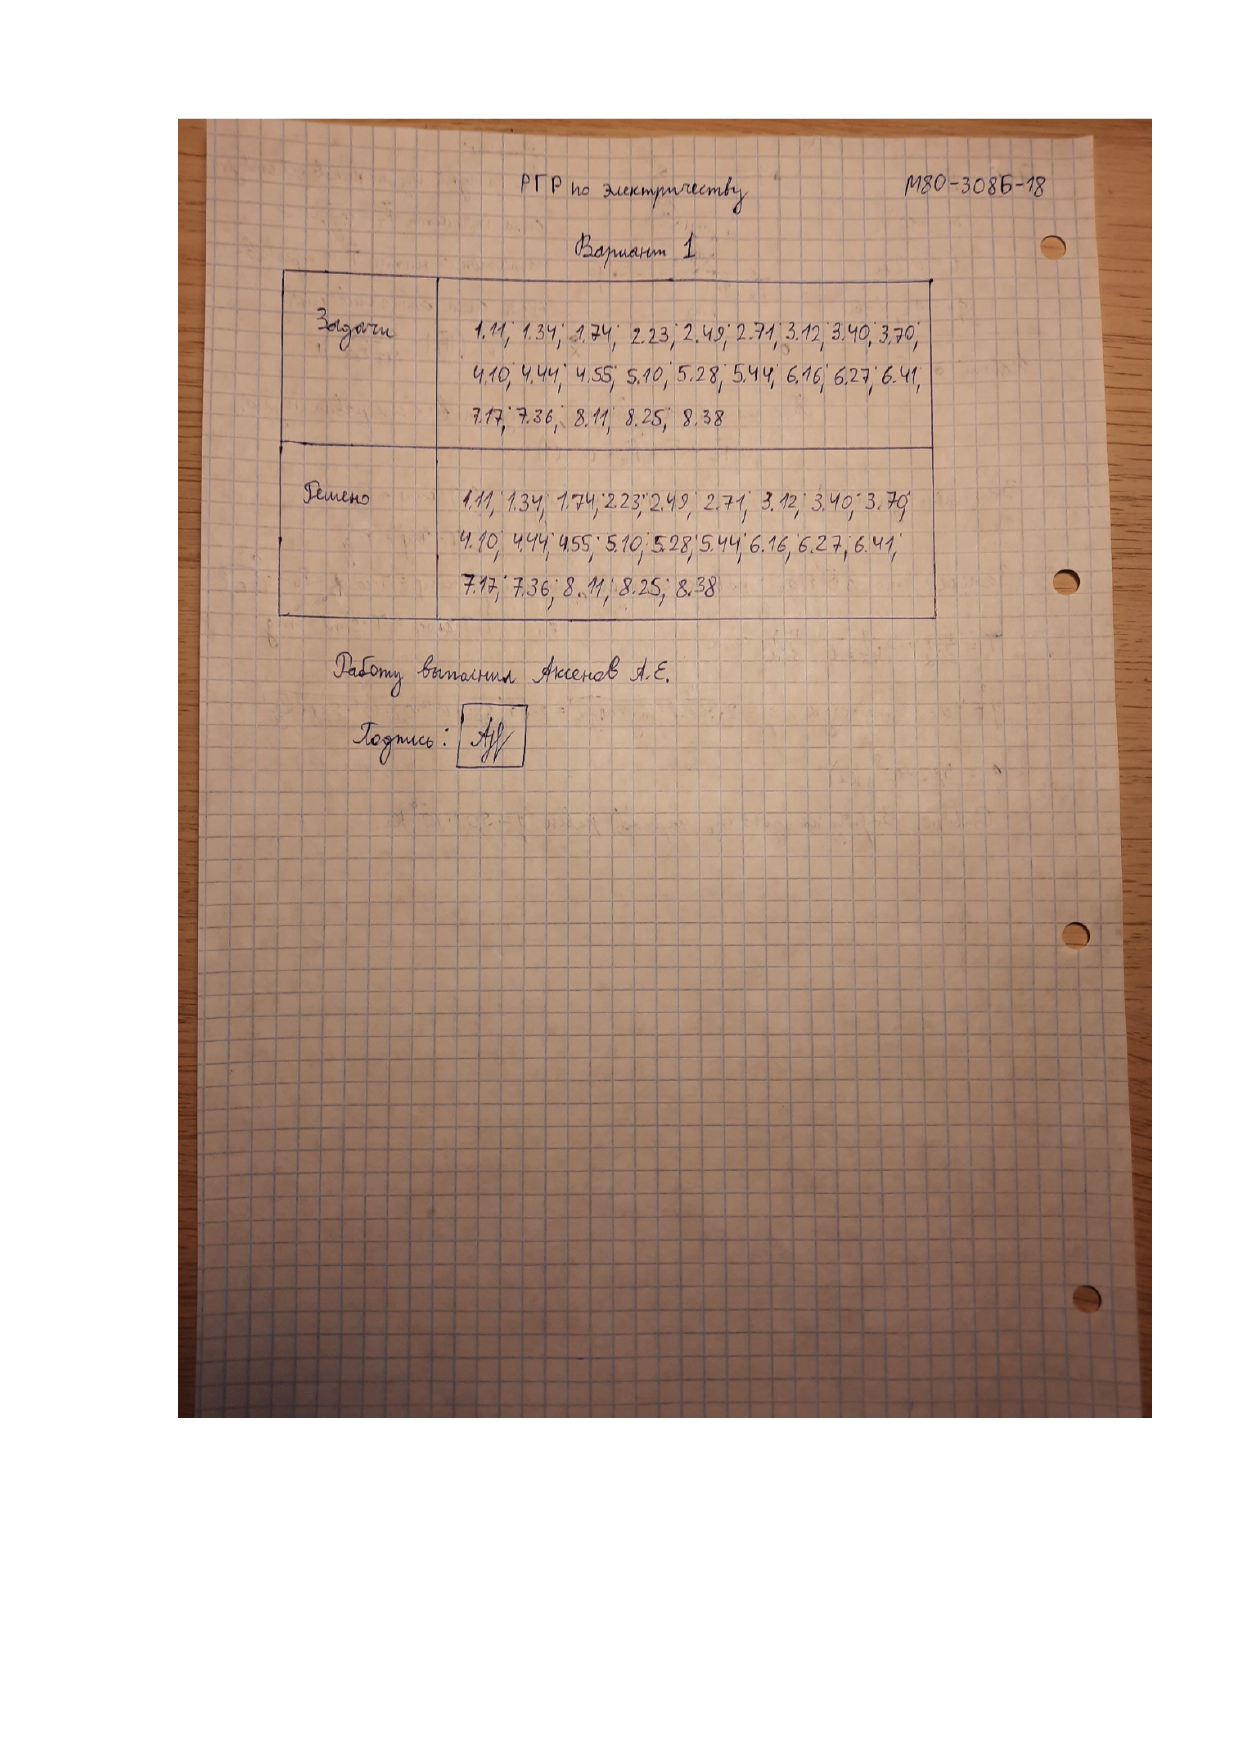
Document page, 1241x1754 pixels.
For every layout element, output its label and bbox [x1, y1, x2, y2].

picture [179, 120, 1152, 1416]
